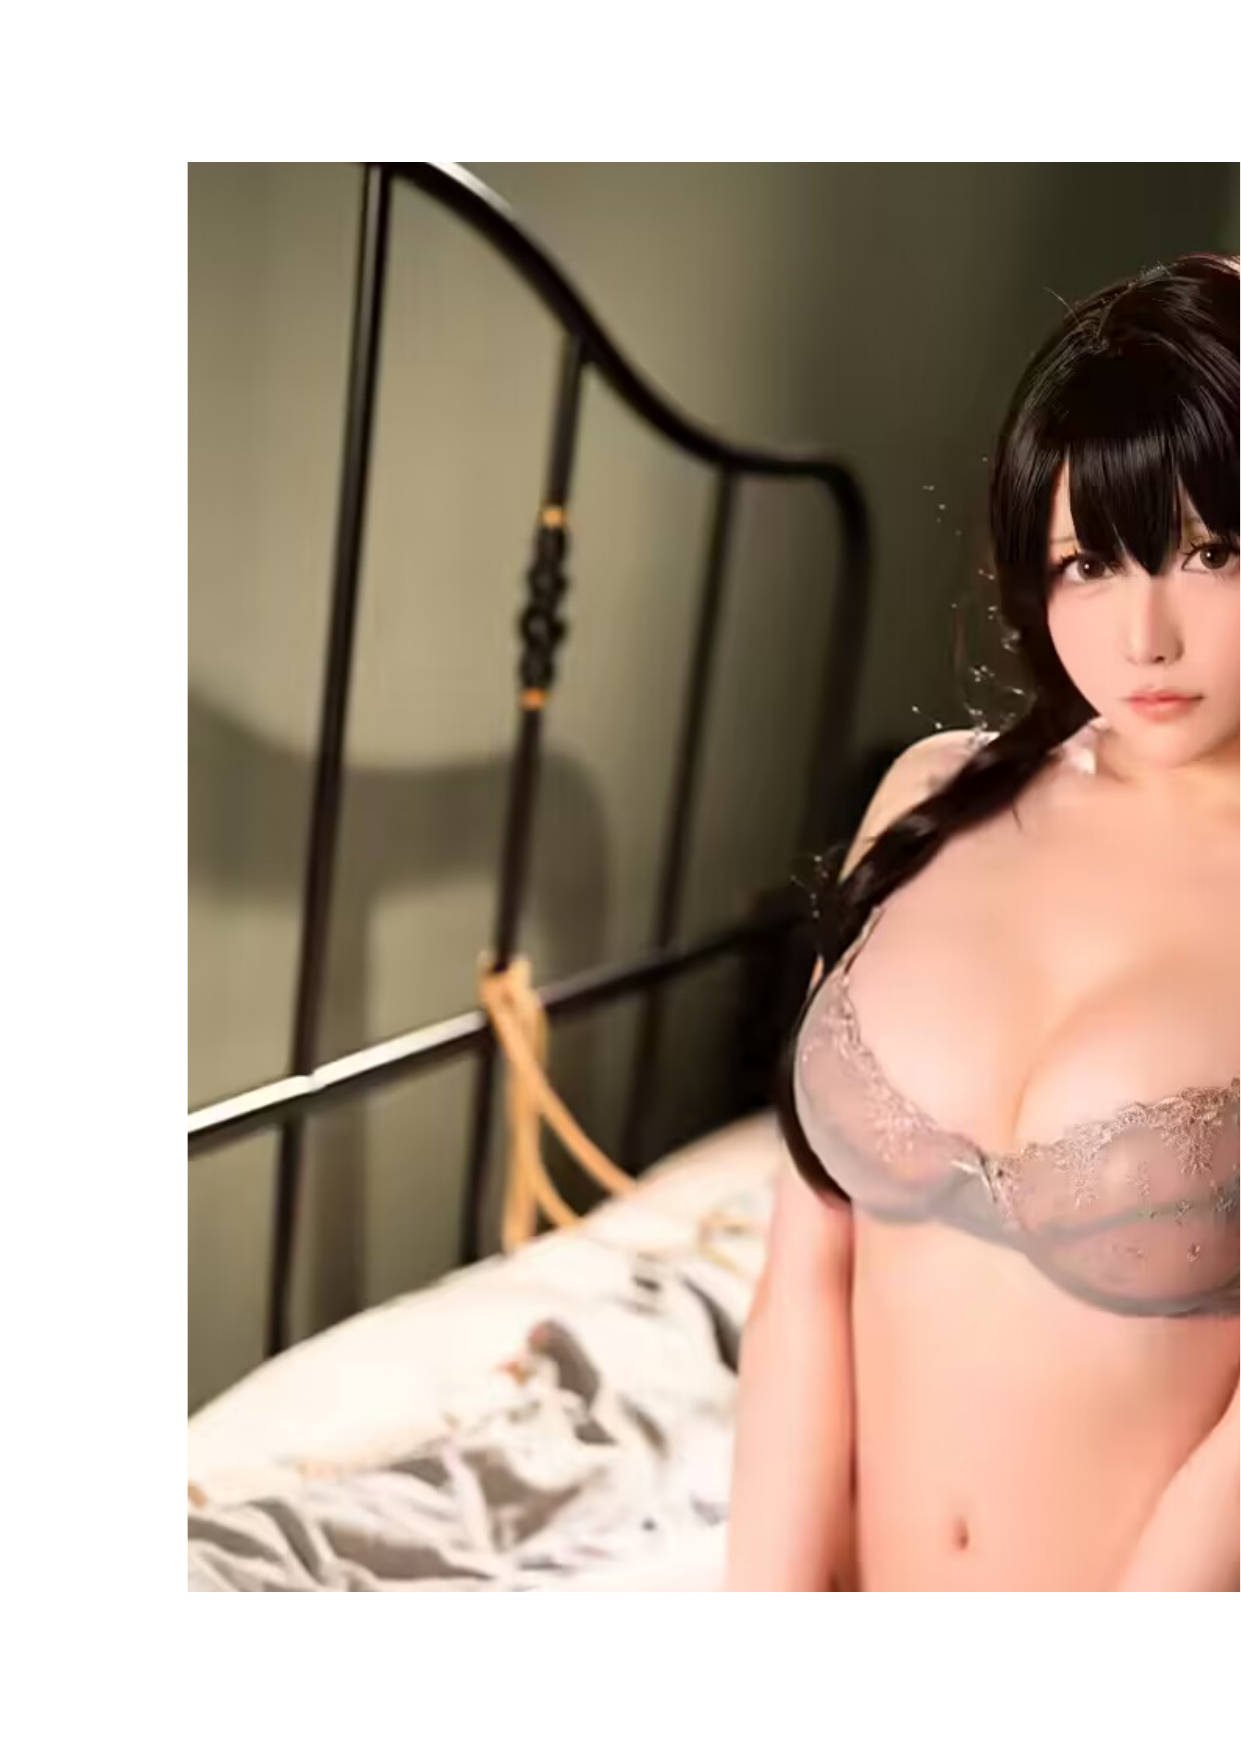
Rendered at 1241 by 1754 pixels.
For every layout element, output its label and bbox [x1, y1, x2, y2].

picture [187, 162, 1241, 1592]
